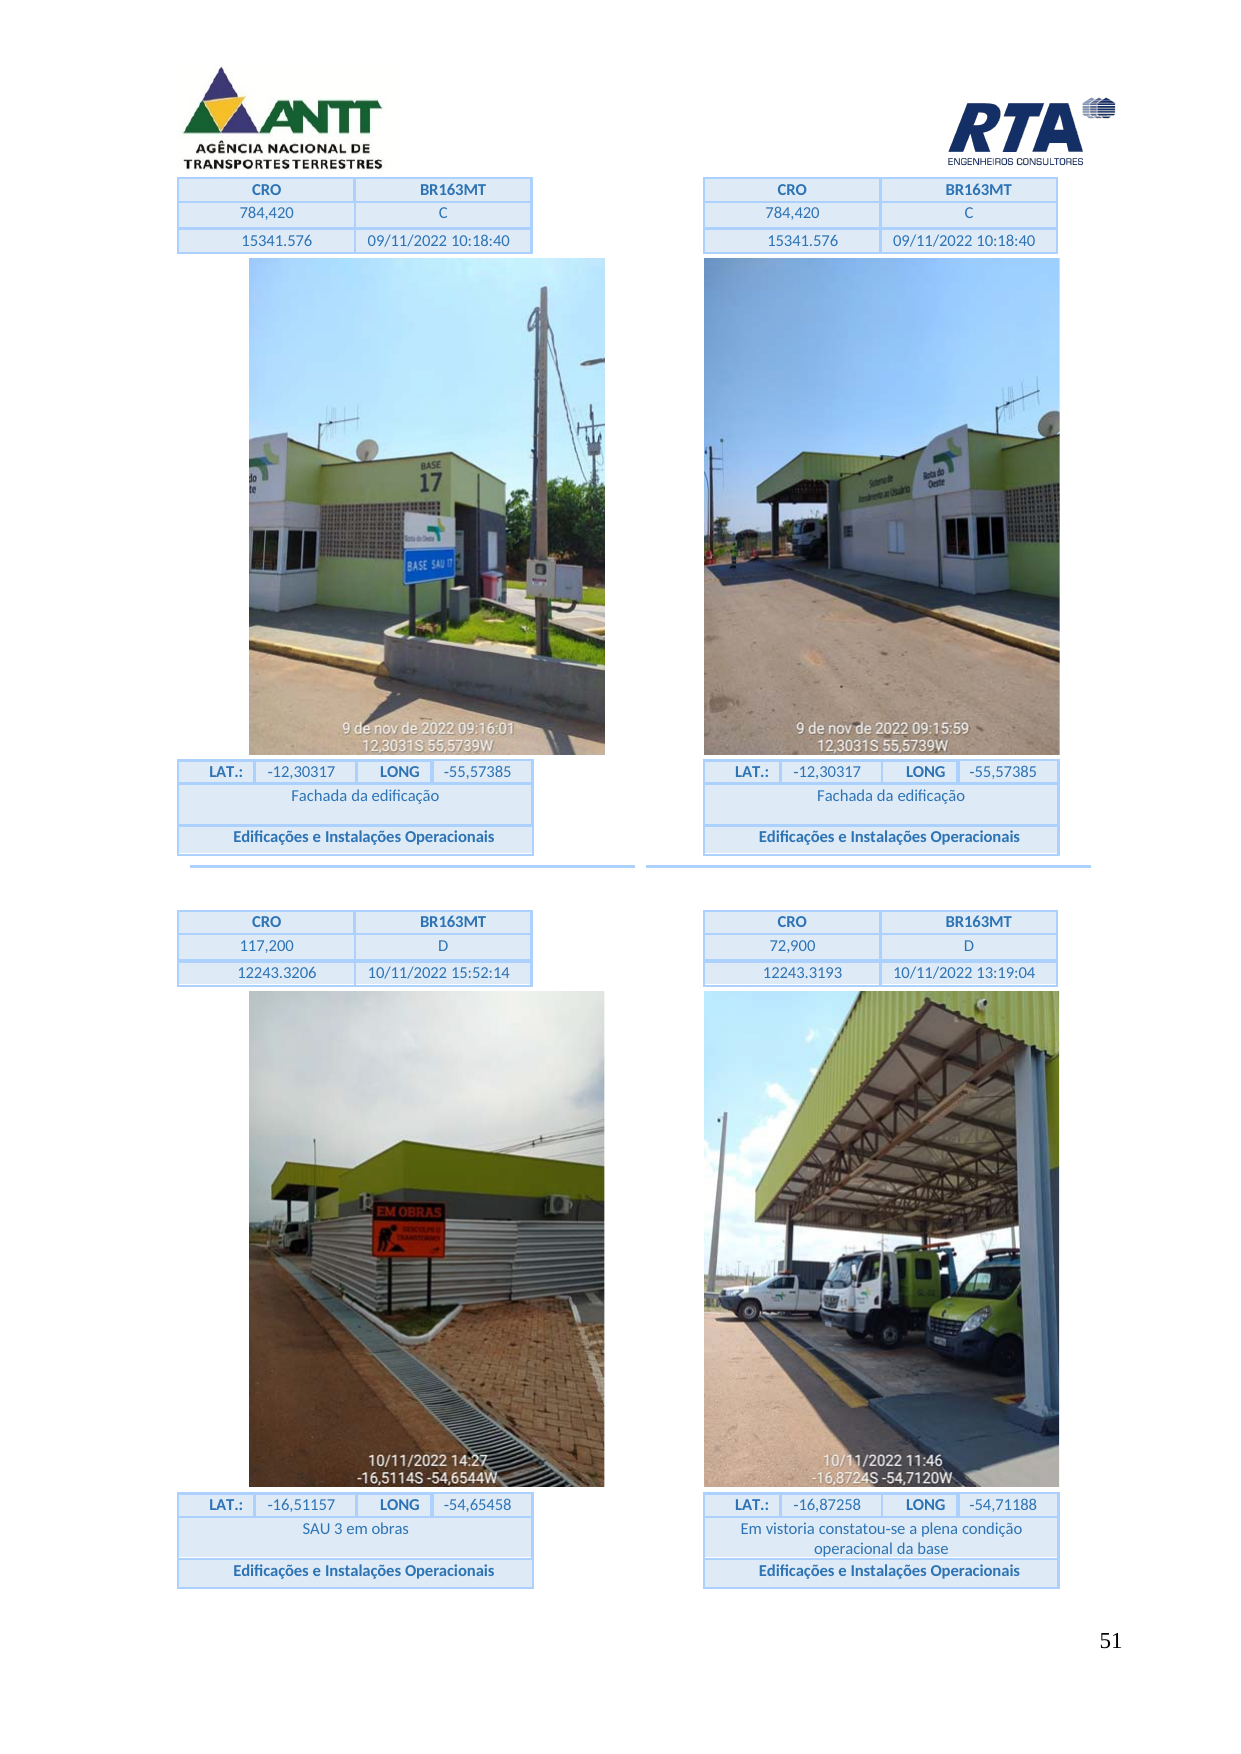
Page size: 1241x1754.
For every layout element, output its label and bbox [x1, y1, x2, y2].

picture [249, 991, 605, 1487]
picture [932, 86, 1123, 176]
picture [704, 991, 1060, 1487]
picture [177, 66, 402, 177]
picture [704, 258, 1060, 755]
picture [249, 258, 605, 755]
